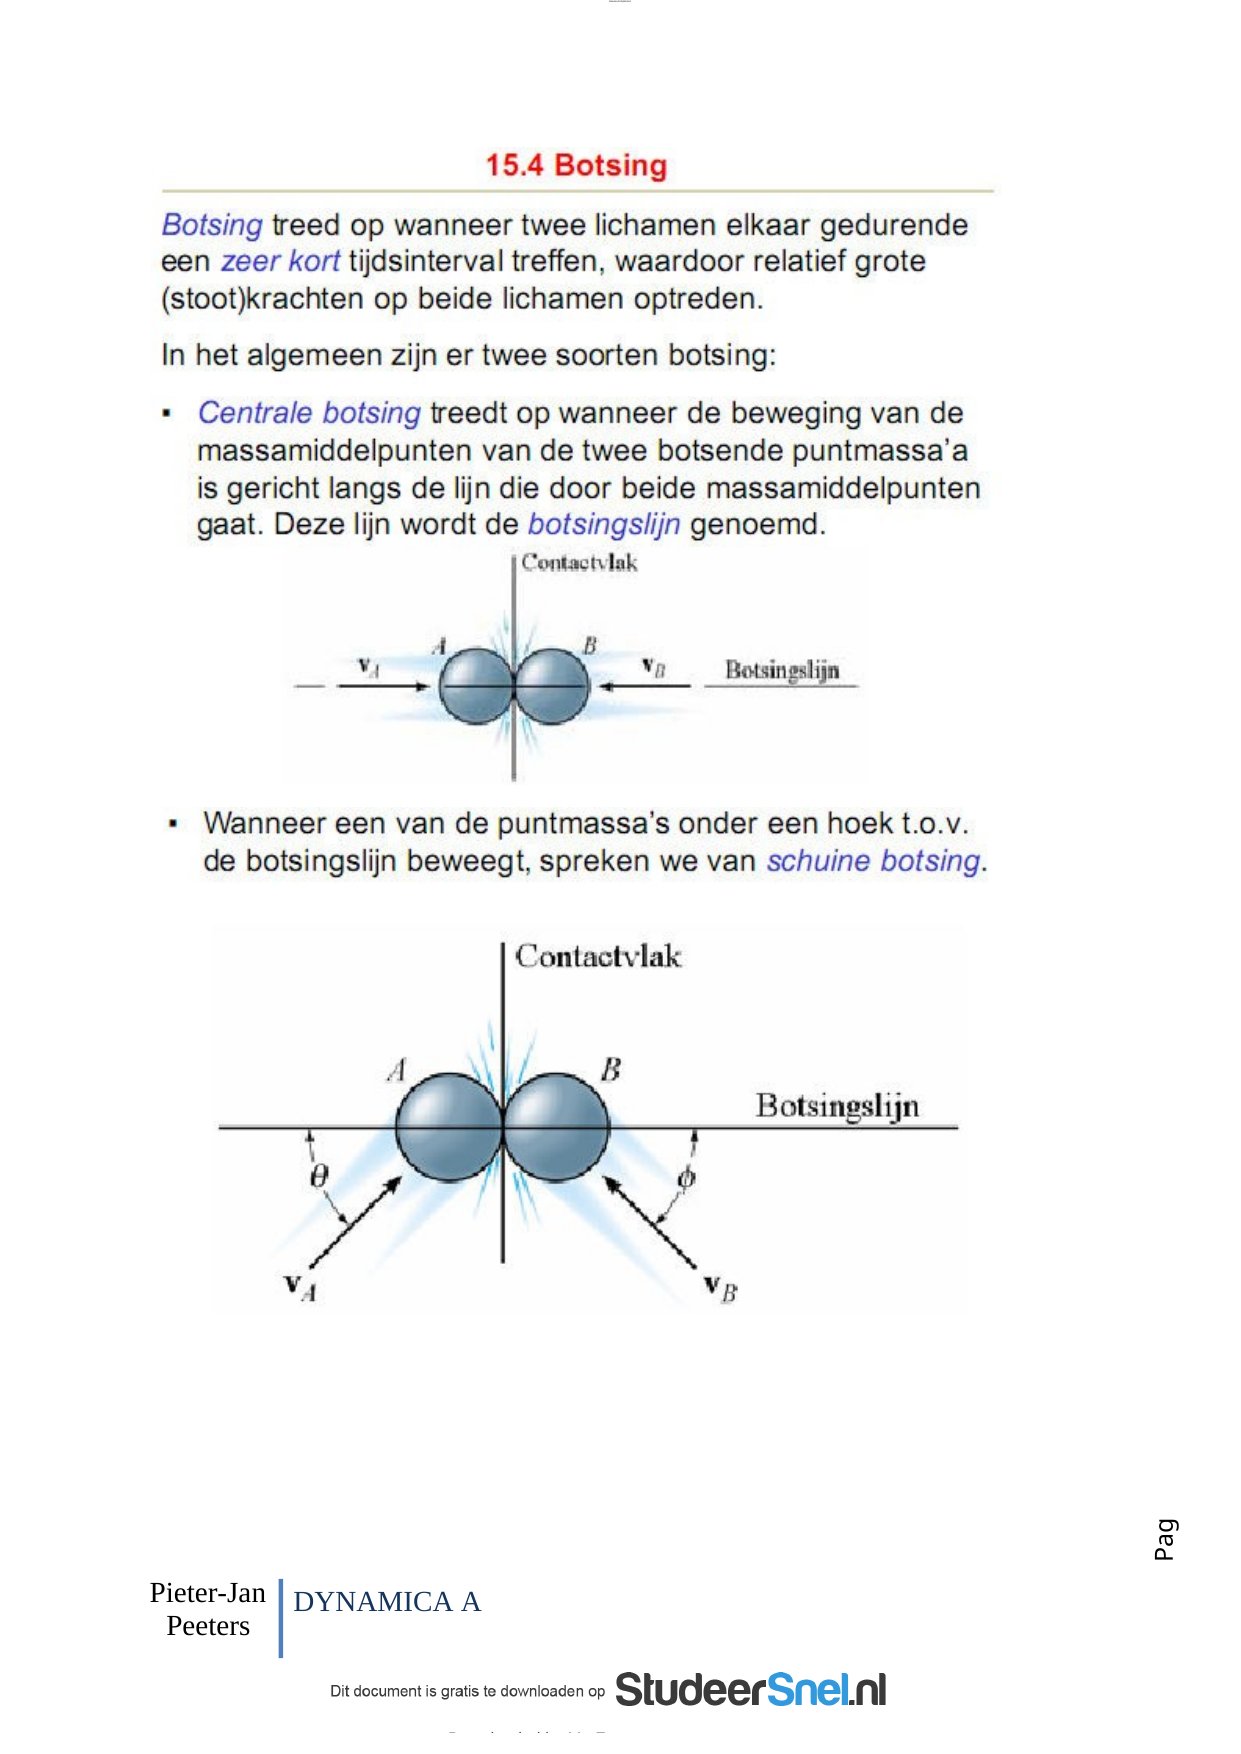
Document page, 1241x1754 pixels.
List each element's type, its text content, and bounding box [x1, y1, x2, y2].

picture [331, 1672, 886, 1706]
text Pieter-Jan Peeters [149, 1575, 268, 1642]
picture [163, 807, 988, 1314]
picture [150, 147, 1002, 785]
text DYNAMICA A [293, 1584, 1176, 1617]
